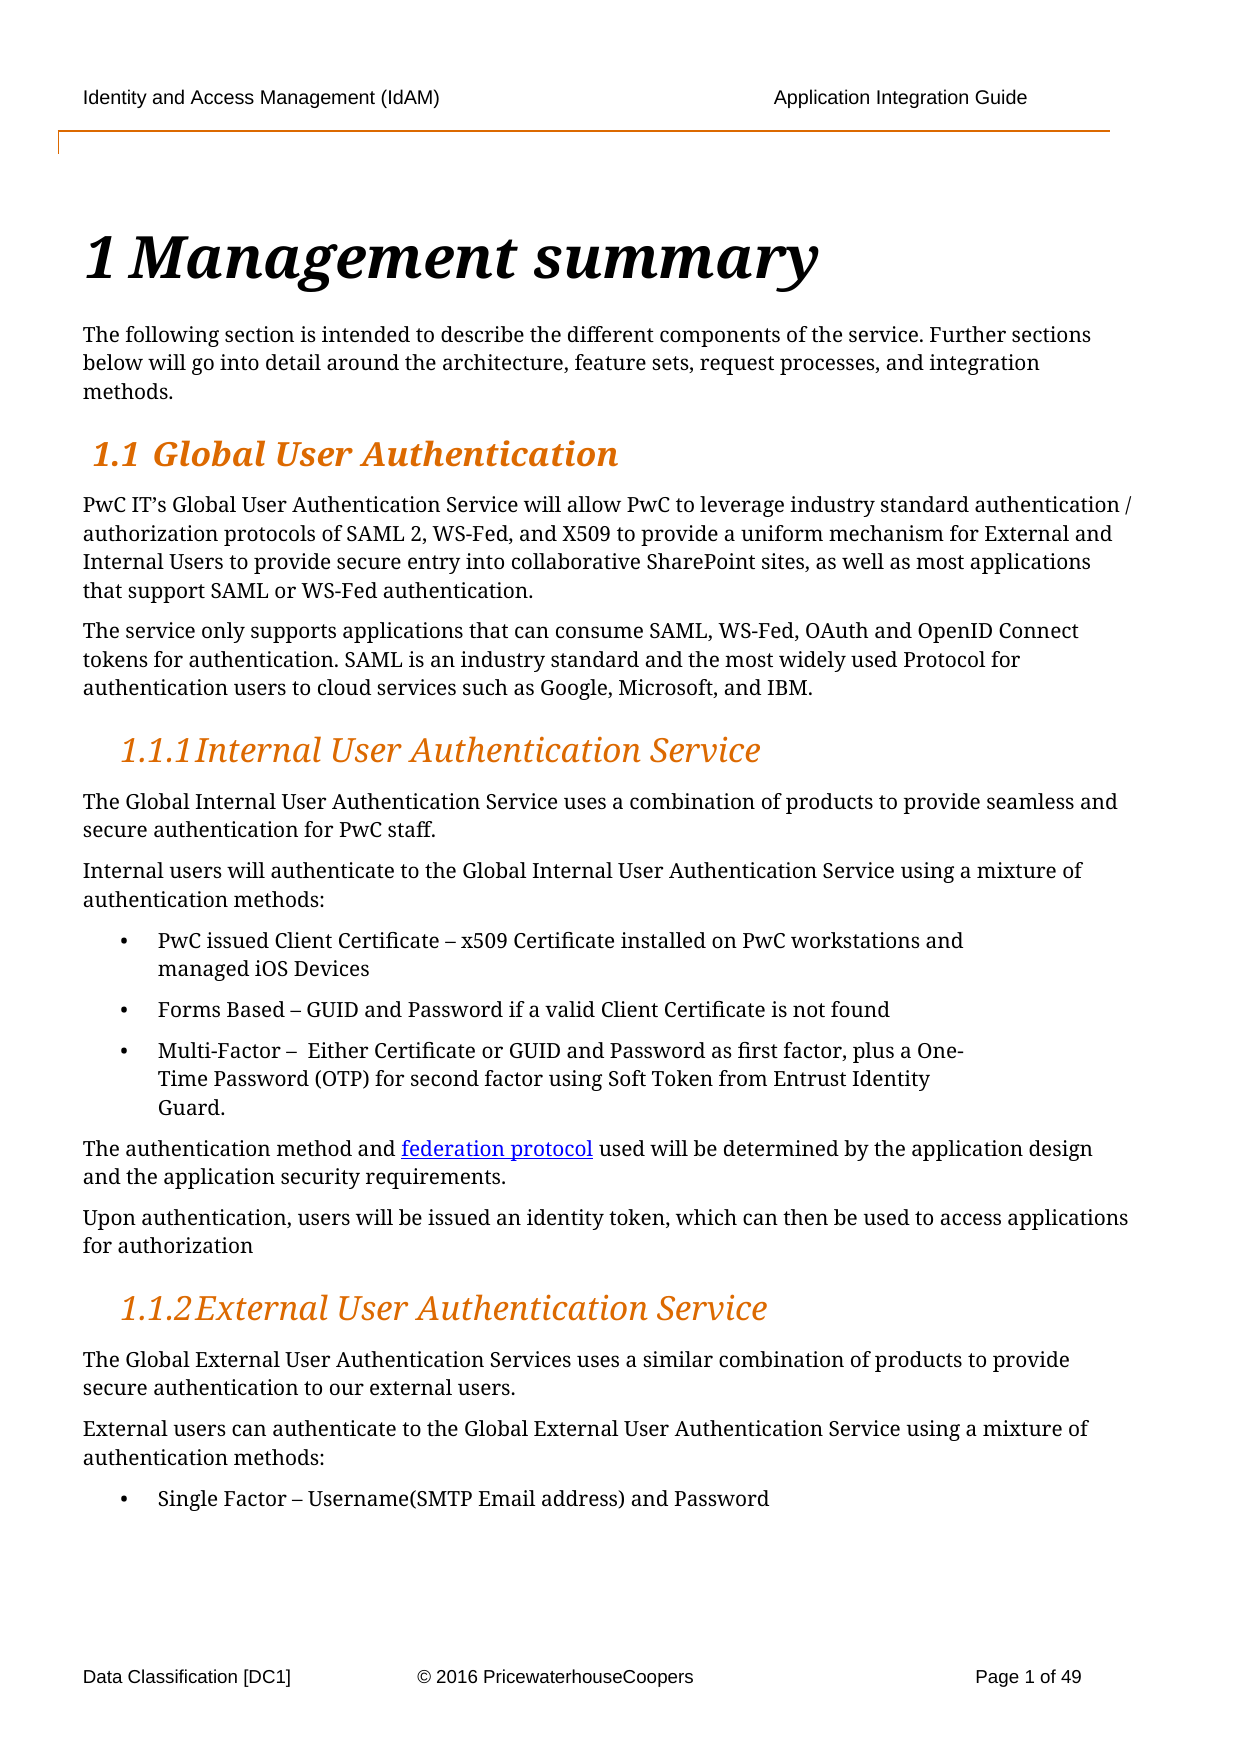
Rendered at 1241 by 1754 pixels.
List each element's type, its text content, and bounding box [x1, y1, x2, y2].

text Internal users will authenticate to the Global Internal User Authentication Service using a mixture of authentication methods: [83, 856, 1134, 913]
subtitle Management summary [84, 216, 1134, 295]
text Single Factor – Username(SMTP Email address) and Password [120, 1484, 999, 1512]
subtitle Internal User Authentication Service [120, 727, 1134, 772]
text PwC issued Client Certificate – x509 Certificate installed on PwC workstations and managed iOS Devices [120, 926, 999, 983]
text PwC IT’s Global User Authentication Service will allow PwC to leverage industry standard authentication / authorization protocols of SAML 2, WS-Fed, and X509 to provide a uniform mechanism for External and Internal Users to provide secure entry into collaborative SharePoint sites, as well as most applications that support SAML or WS-Fed authentication. [83, 490, 1134, 604]
text External users can authenticate to the Global External User Authentication Service using a mixture of authentication methods: [83, 1414, 1134, 1471]
text Multi-Factor – Either Certificate or GUID and Password as first factor, plus a One-Time Password (OTP) for second factor using Soft Token from Entrust Identity Guard. [120, 1036, 999, 1121]
text Forms Based – GUID and Password if a valid Client Certificate is not found [120, 995, 999, 1023]
text The following section is intended to describe the different components of the service. Further sections below will go into detail around the architecture, feature sets, request processes, and integration methods. [83, 320, 1134, 405]
text The Global Internal User Authentication Service uses a combination of products to provide seamless and secure authentication for PwC staff. [83, 787, 1134, 844]
text The Global External User Authentication Services uses a similar combination of products to provide secure authentication to our external users. [83, 1345, 1134, 1402]
text The authentication method and federation protocol used will be determined by the application design and the application security requirements. [83, 1134, 1134, 1191]
subtitle Global User Authentication [92, 430, 1134, 476]
text The service only supports applications that can consume SAML, WS-Fed, OAuth and OpenID Connect tokens for authentication. SAML is an industry standard and the most widely used Protocol for authentication users to cloud services such as Google, Microsoft, and IBM. [83, 617, 1134, 702]
subtitle External User Authentication Service [120, 1285, 1134, 1331]
text Upon authentication, users will be issued an identity token, which can then be used to access applications for authorization [83, 1203, 1134, 1260]
